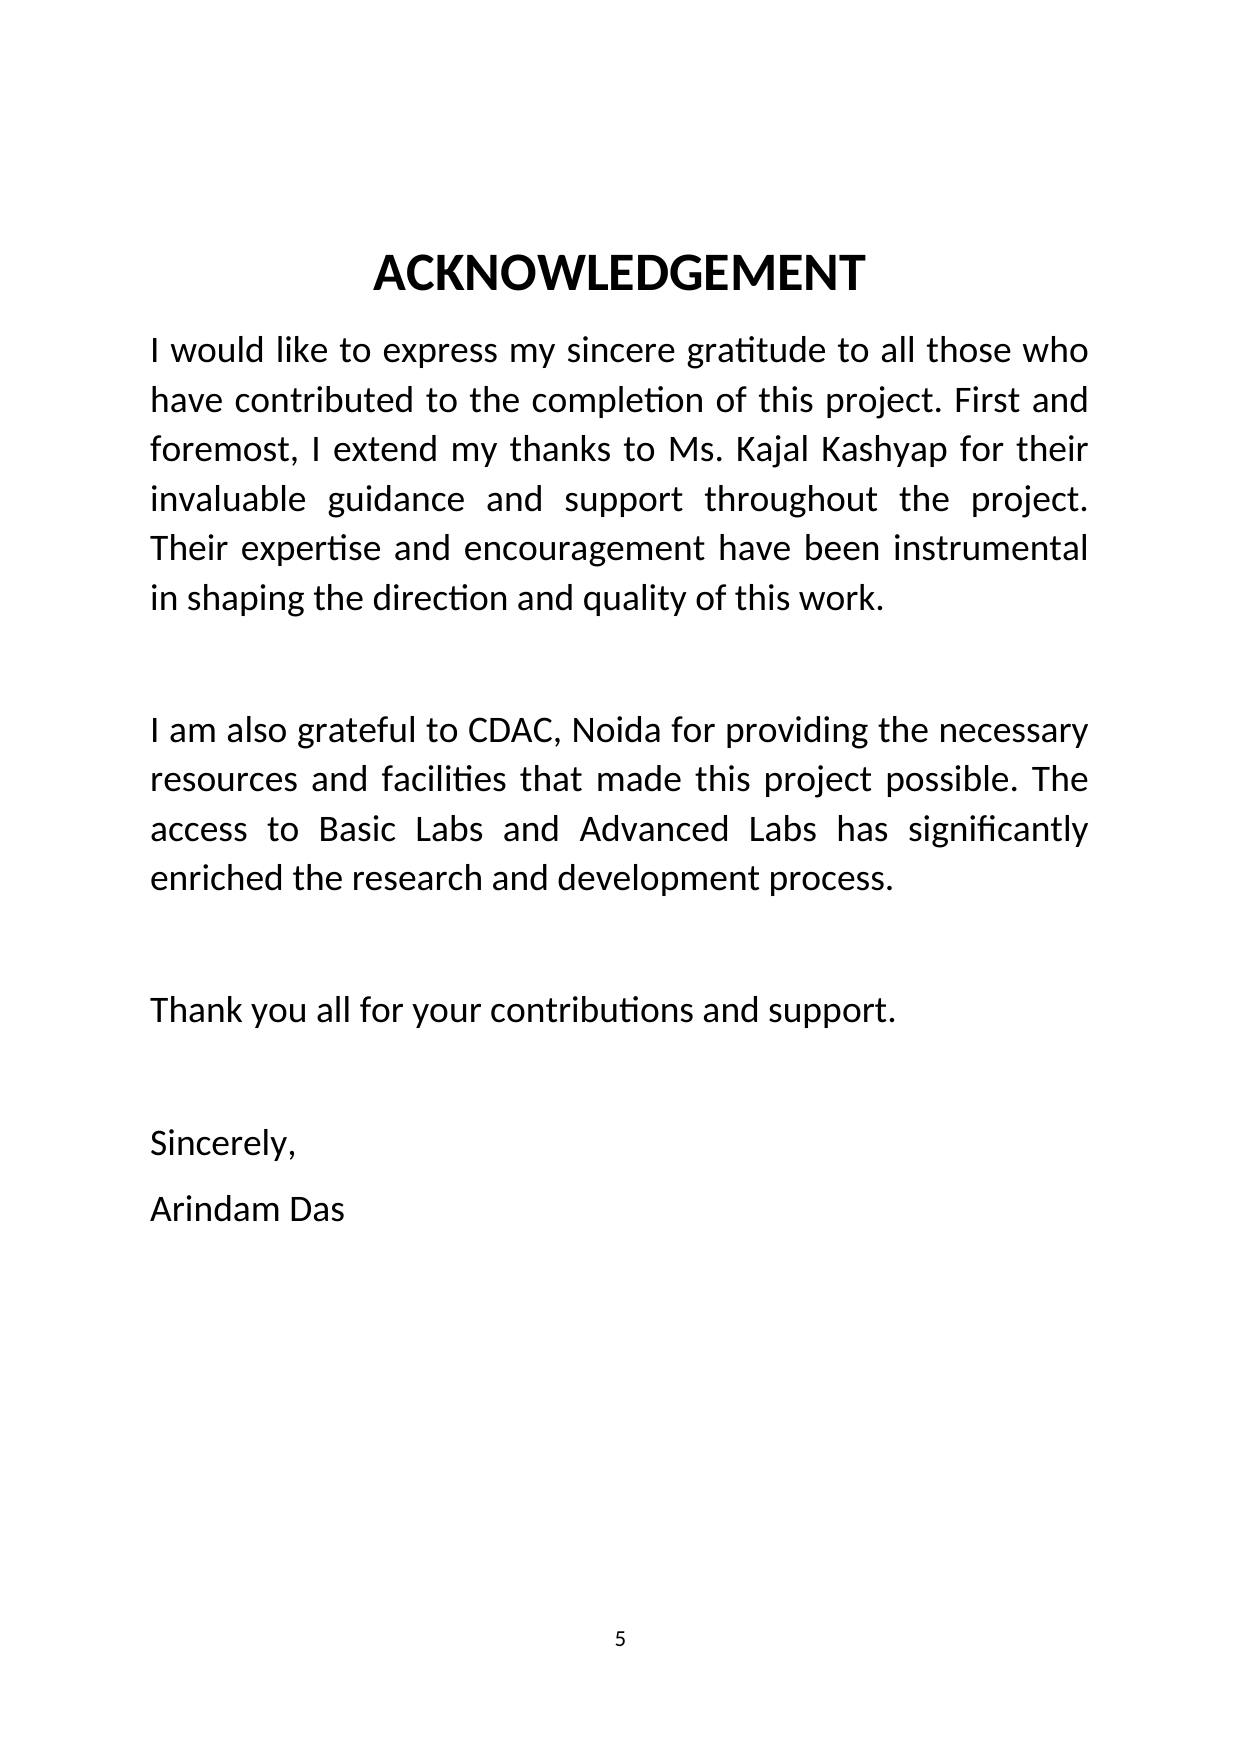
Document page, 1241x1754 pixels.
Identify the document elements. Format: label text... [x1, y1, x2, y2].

text Thank you all for your contributions and support. [150, 986, 1090, 1032]
text Arindam Das [150, 1185, 1090, 1231]
text ACKNOWLEDGEMENT [150, 238, 1090, 304]
text Sincerely, [150, 1119, 1090, 1164]
text I am also grateful to CDAC, Noida for providing the necessary resources and facilities that made this project possible. The access to Basic Labs and Advanced Labs has significantly enriched the research and development process. [150, 706, 1090, 900]
text I would like to express my sincere gratitude to all those who have contributed to the completion of this project. First and foremost, I extend my thanks to Ms. Kajal Kashyap for their invaluable guidance and support throughout the project. Their expertise and encouragement have been instrumental in shaping the direction and quality of this work. [150, 326, 1090, 619]
